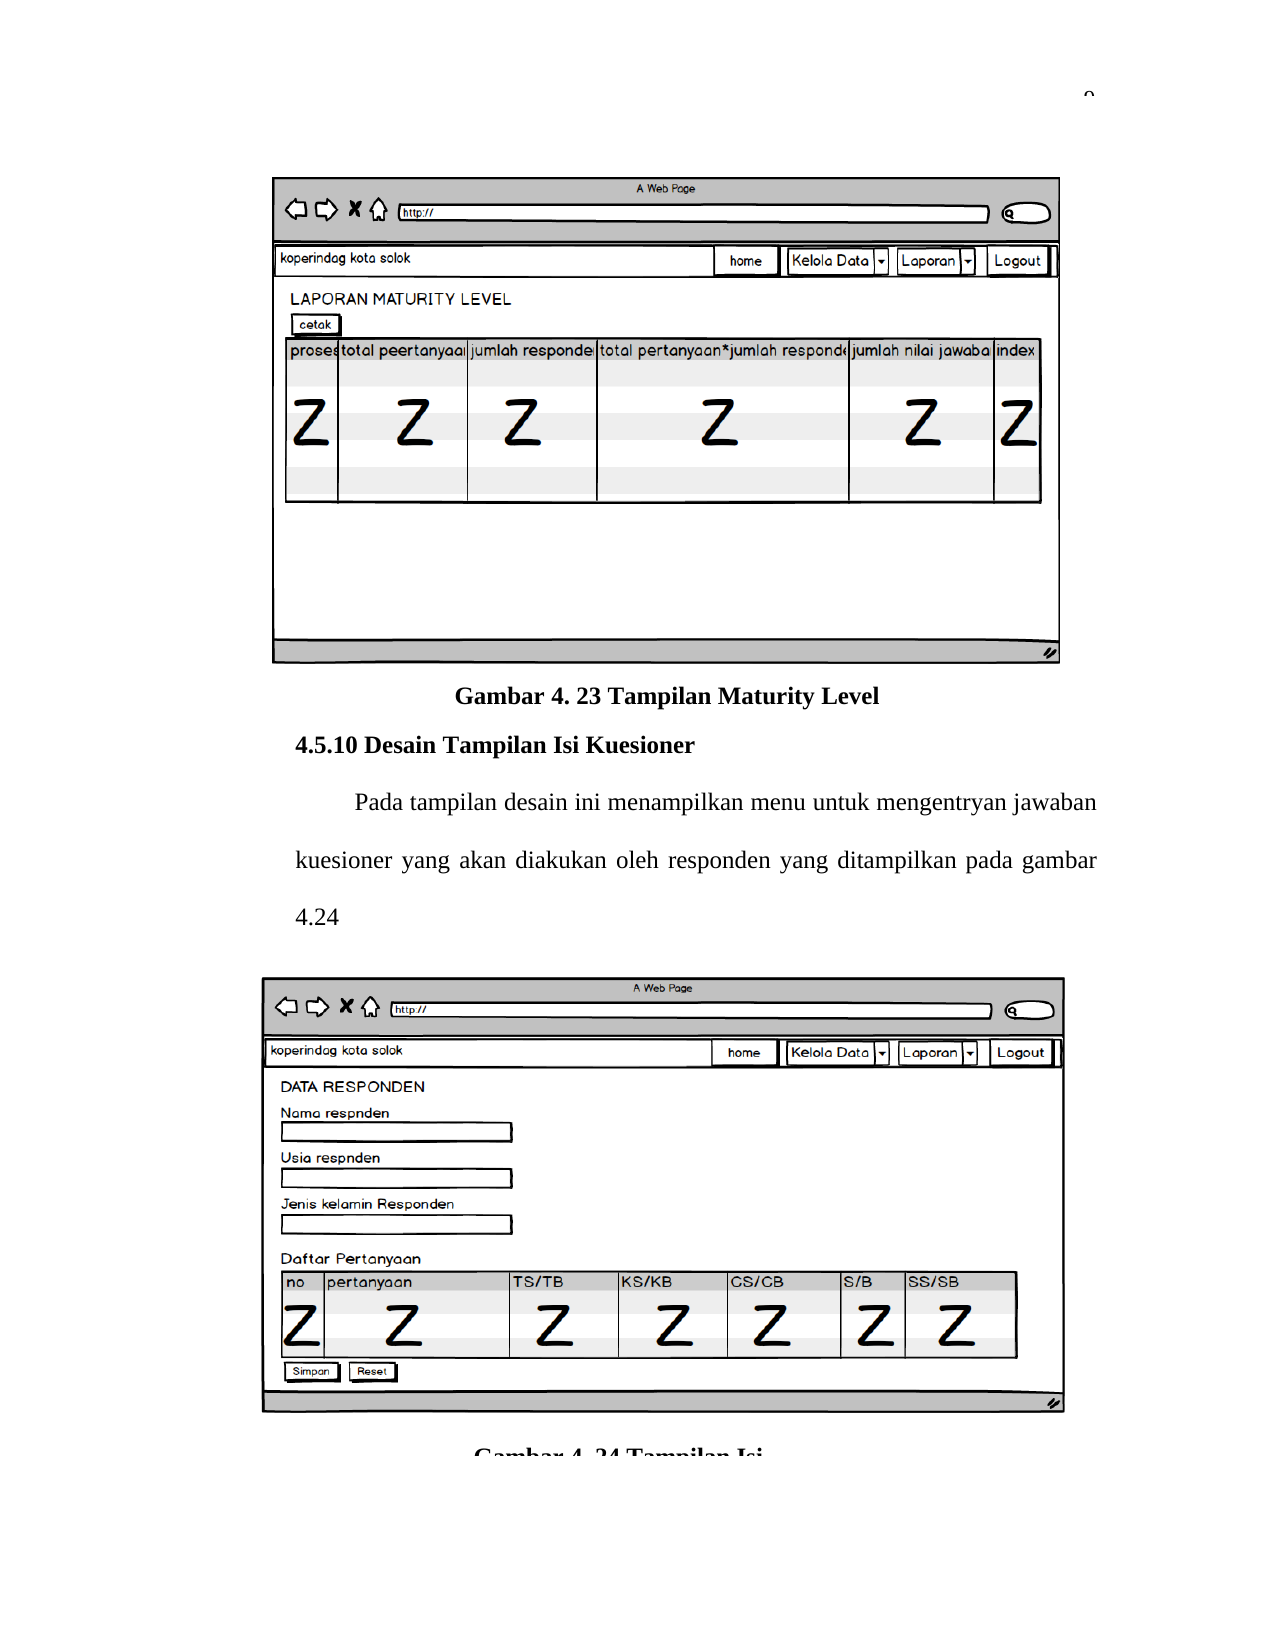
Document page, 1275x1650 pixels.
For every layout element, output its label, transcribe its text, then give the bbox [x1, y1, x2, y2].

subtitle Gambar 4. 23 Tampilan Maturity Level [369, 681, 964, 710]
text Pada tampilan desain ini menampilkan menu untuk mengentryan jawaban kuesioner yang akan diakukan oleh responden yang ditampilkan pada gambar 4.24 [295, 787, 1098, 931]
picture [261, 977, 1065, 1413]
subtitle Desain Tampilan Isi Kuesioner [295, 730, 1146, 759]
picture [272, 177, 1060, 664]
